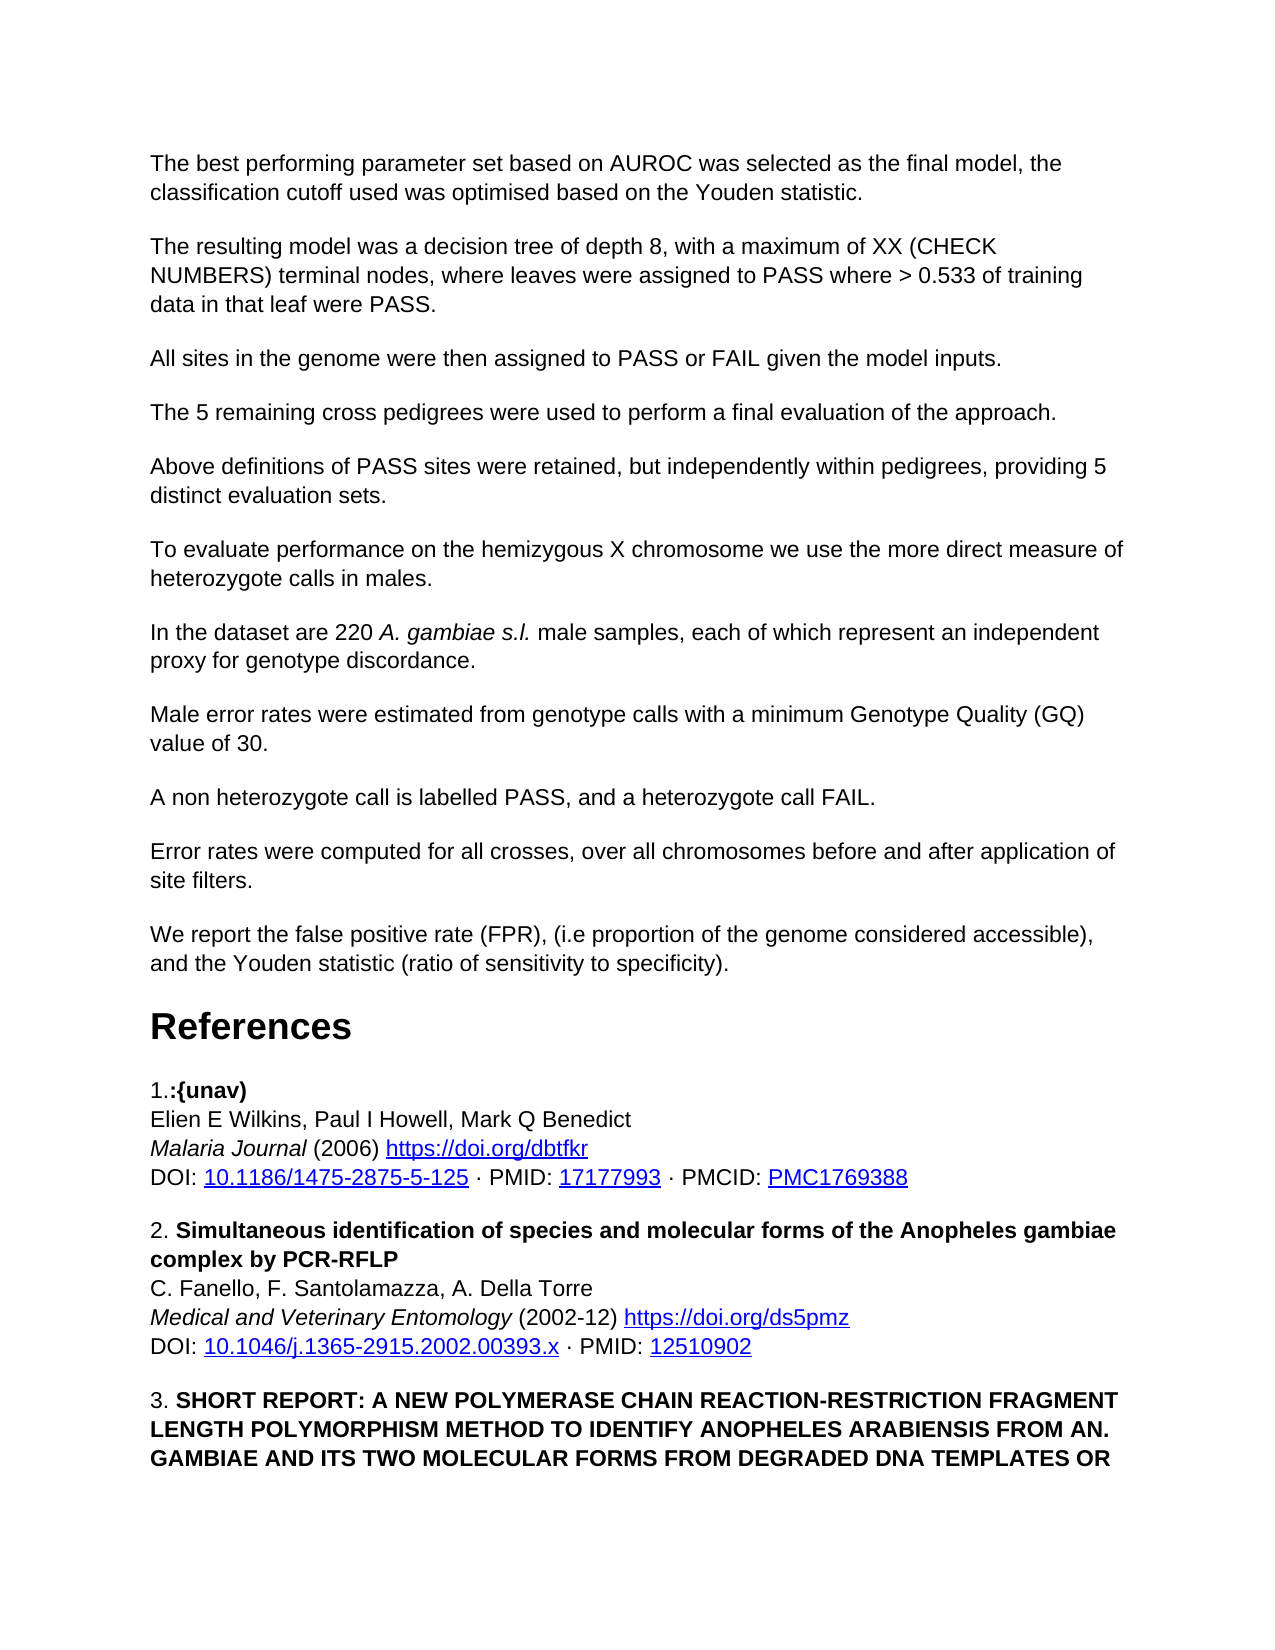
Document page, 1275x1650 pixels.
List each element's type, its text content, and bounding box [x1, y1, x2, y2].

text We report the false positive rate (FPR), (i.e proportion of the genome considered accessible), and the Youden statistic (ratio of sensitivity to specificity). [150, 921, 1125, 977]
text All sites in the genome were then assigned to PASS or FAIL given the model inputs. [150, 345, 1125, 371]
text The 5 remaining cross pedigrees were used to perform a final evaluation of the approach. [150, 399, 1125, 425]
text Above definitions of PASS sites were retained, but independently within pedigrees, providing 5 distinct evaluation sets. [150, 453, 1125, 508]
text A non heterozygote call is labelled PASS, and a heterozygote call FAIL. [150, 784, 1125, 811]
text To evaluate performance on the hemizygous X chromosome we use the more direct measure of heterozygote calls in males. [150, 536, 1125, 591]
subtitle References [150, 1004, 1125, 1047]
text The best performing parameter set based on AUROC was selected as the final model, the classification cutoff used was optimised based on the Youden statistic. [150, 150, 1125, 205]
text Error rates were computed for all crosses, over all chromosomes before and after application of site filters. [150, 838, 1125, 894]
text 1.:{unav) Elien E Wilkins, Paul I Howell, Mark Q Benedict Malaria Journal (2006) https://doi.org/dbtfkr DOI: 10.1186/1475-2875-5-125 · PMID: 17177993 · PMCID: PMC1769388 [150, 1077, 1125, 1190]
text In the dataset are 220 A. gambiae s.l. male samples, each of which represent an independent proxy for genotype discordance. [150, 618, 1125, 674]
text Male error rates were estimated from genotype calls with a minimum Genotype Quality (GQ) value of 30. [150, 701, 1125, 757]
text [150, 1387, 1125, 1471]
text The resulting model was a decision tree of depth 8, with a maximum of XX (CHECK NUMBERS) terminal nodes, where leaves were assigned to PASS where > 0.533 of training data in that leaf were PASS. [150, 233, 1125, 317]
text 2. Simultaneous identification of species and molecular forms of the Anopheles gambiae complex by PCR-RFLP C. Fanello, F. Santolamazza, A. Della Torre Medical and Veterinary Entomology (2002-12) https://doi.org/ds5pmz DOI: 10.1046/j.1365-2915.2002.00393.x · PMID: 12510902 [150, 1217, 1125, 1359]
